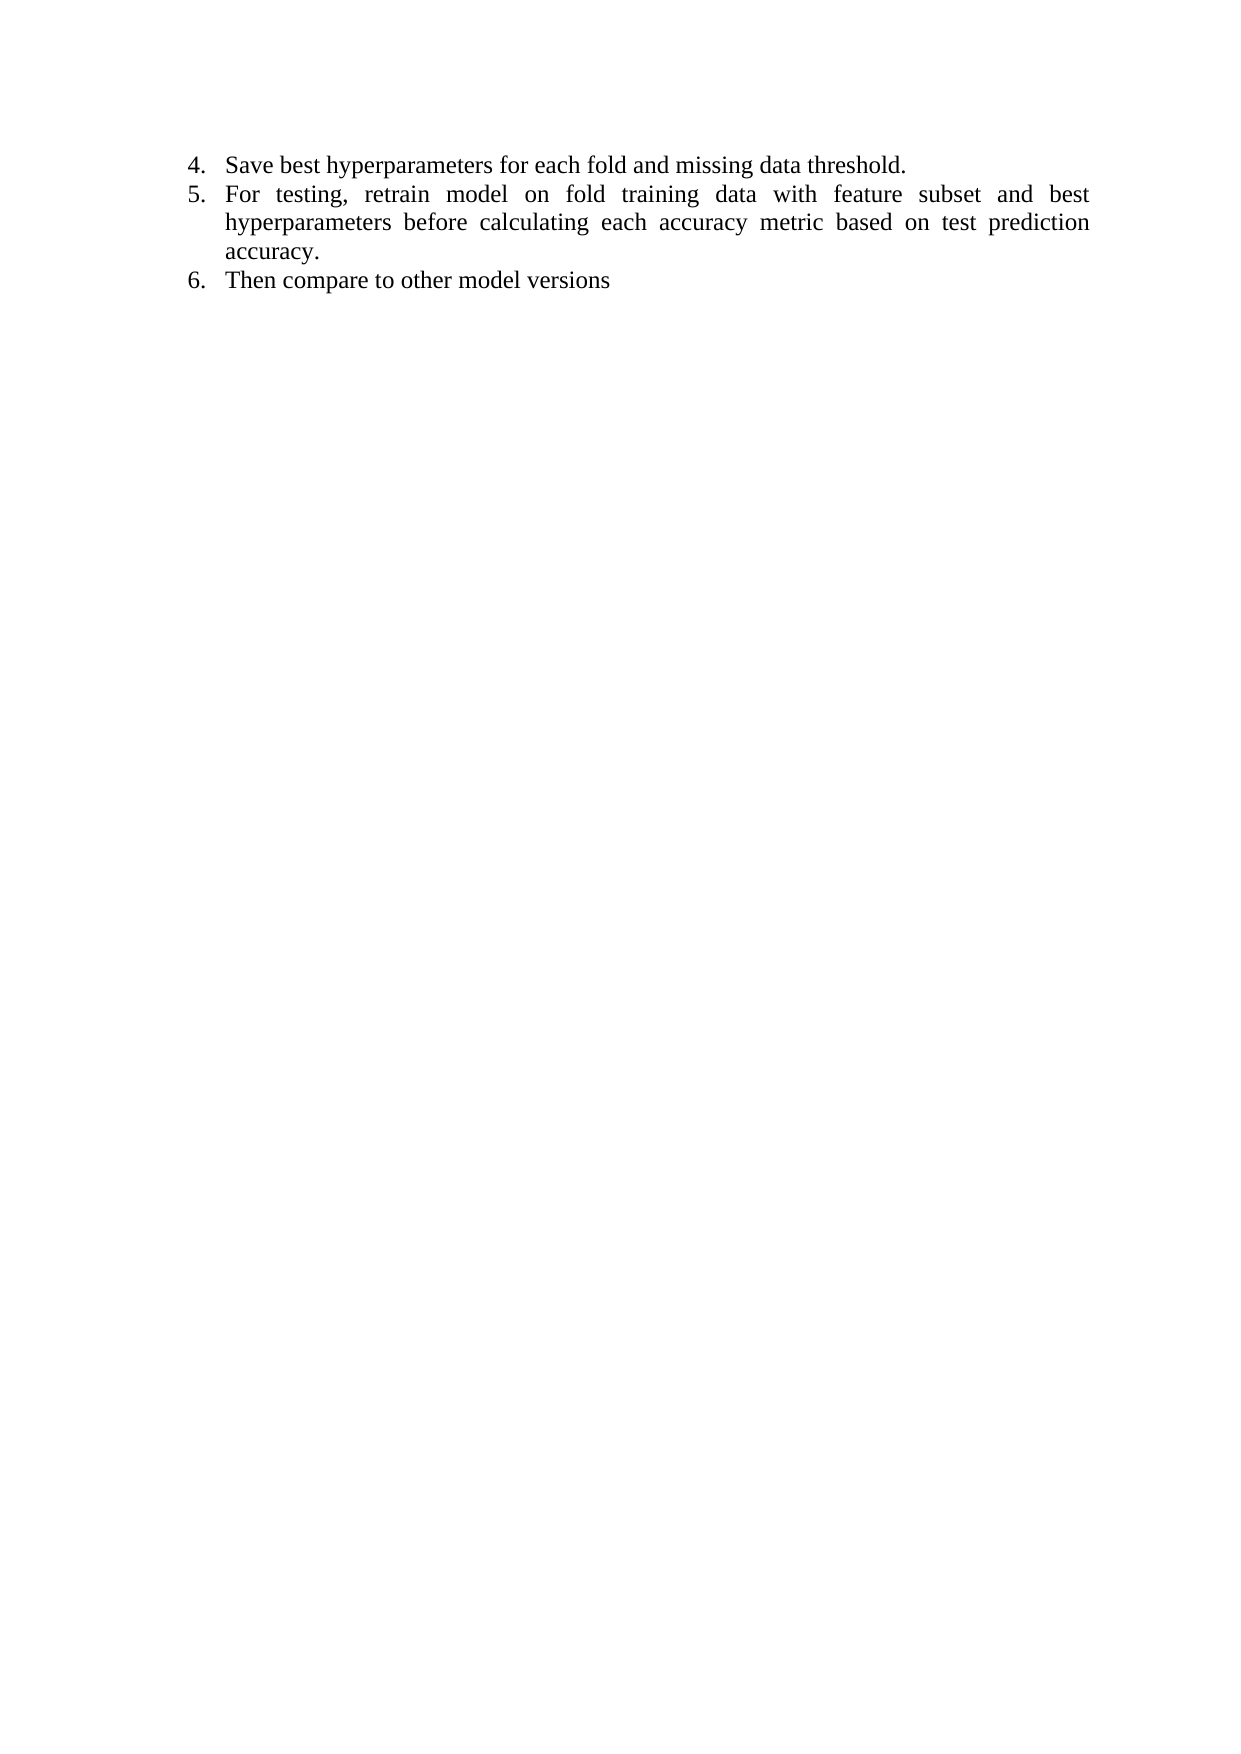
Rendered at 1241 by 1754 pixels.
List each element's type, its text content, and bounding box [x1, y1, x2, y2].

list For testing, retrain model on fold training data with feature subset and best hyperparameters before calculating each accuracy metric based on test prediction accuracy. [187, 179, 1090, 265]
list Then compare to other model versions [187, 265, 1090, 294]
list Save best hyperparameters for each fold and missing data threshold. [187, 150, 1090, 179]
